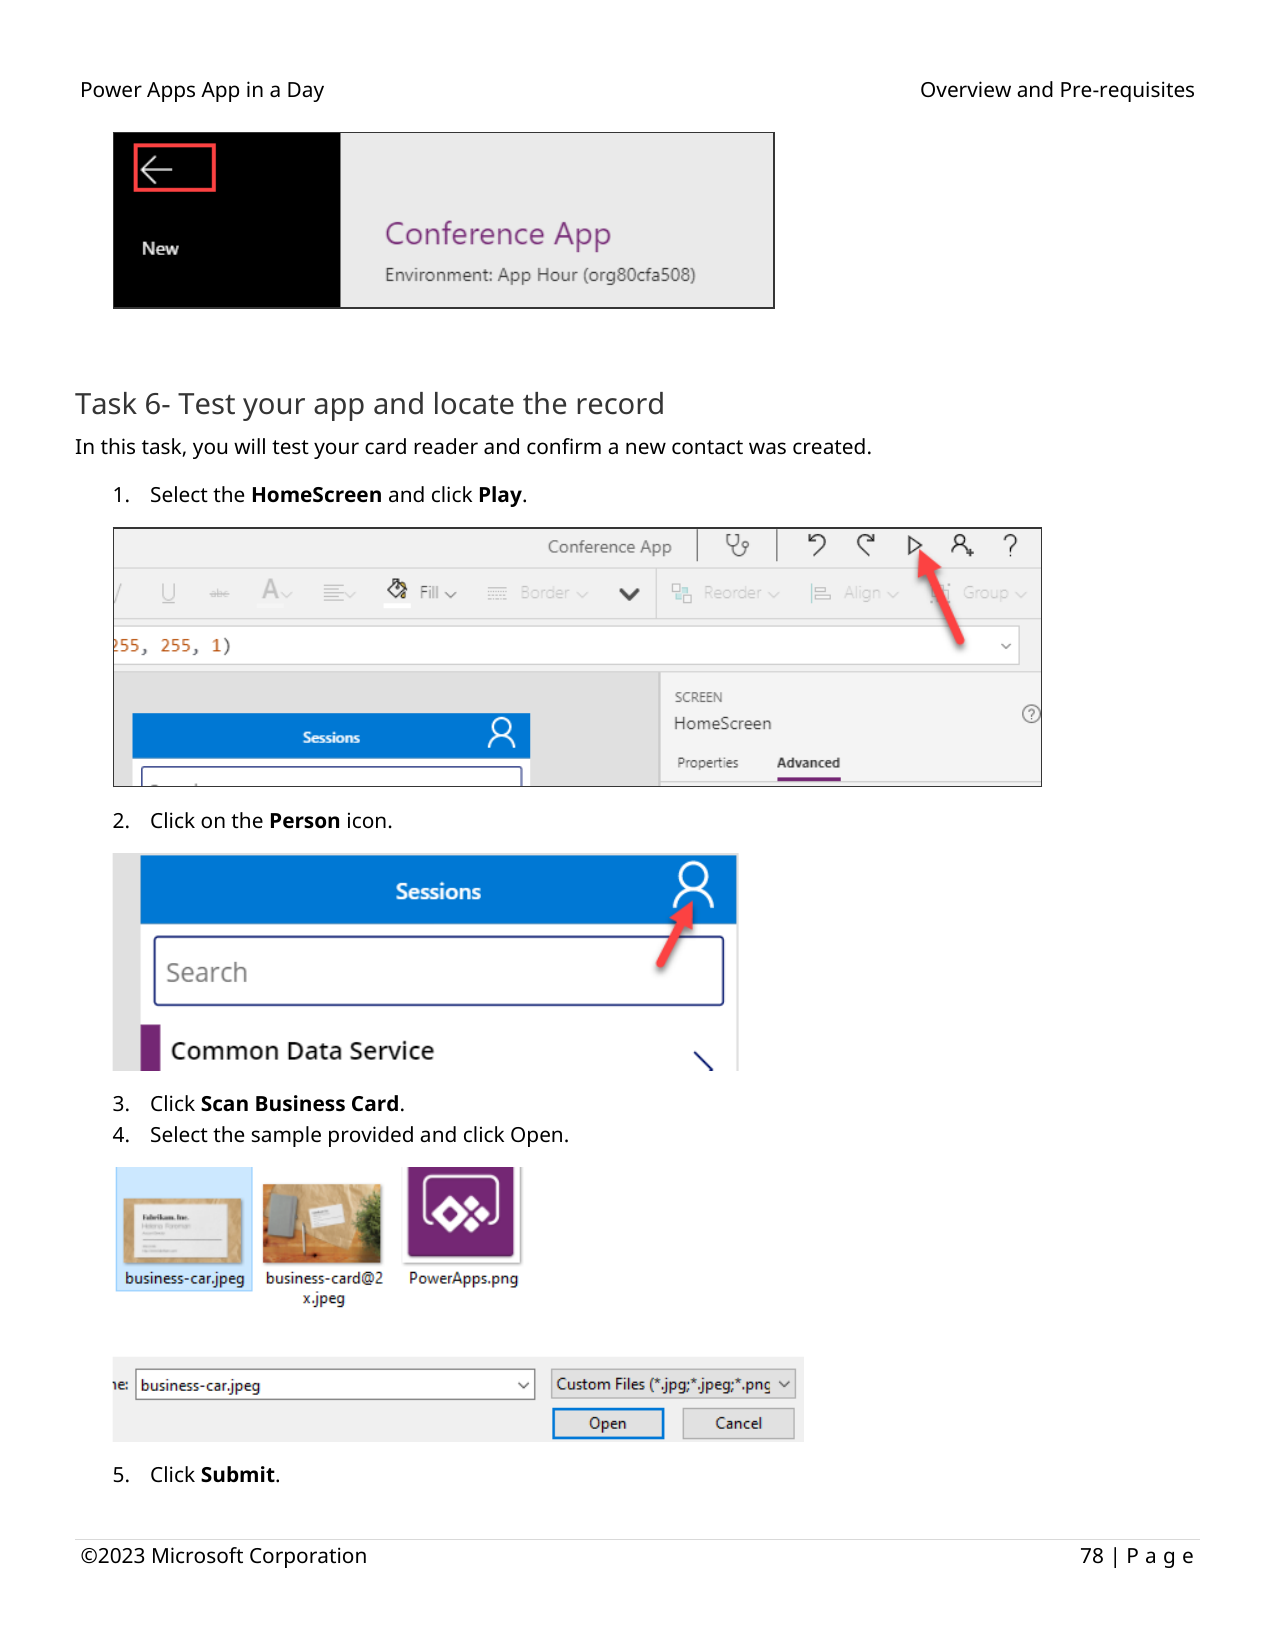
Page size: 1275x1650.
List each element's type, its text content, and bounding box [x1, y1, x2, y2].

picture [112, 853, 739, 1071]
picture [112, 1167, 804, 1442]
text In this task, you will test your card reader and confirm a new contact was created. [75, 432, 1200, 461]
list Click Scan Business Card. [112, 1089, 1200, 1117]
subtitle Task 6- Test your app and locate the record [75, 383, 1200, 423]
list Select the HomeScreen and click Play. [112, 480, 1200, 508]
list Select the sample provided and click Open. [112, 1120, 1200, 1148]
picture [114, 529, 1041, 786]
list Click Submit. [112, 1461, 1200, 1489]
list Click on the Person icon. [112, 806, 1200, 835]
picture [114, 133, 773, 307]
